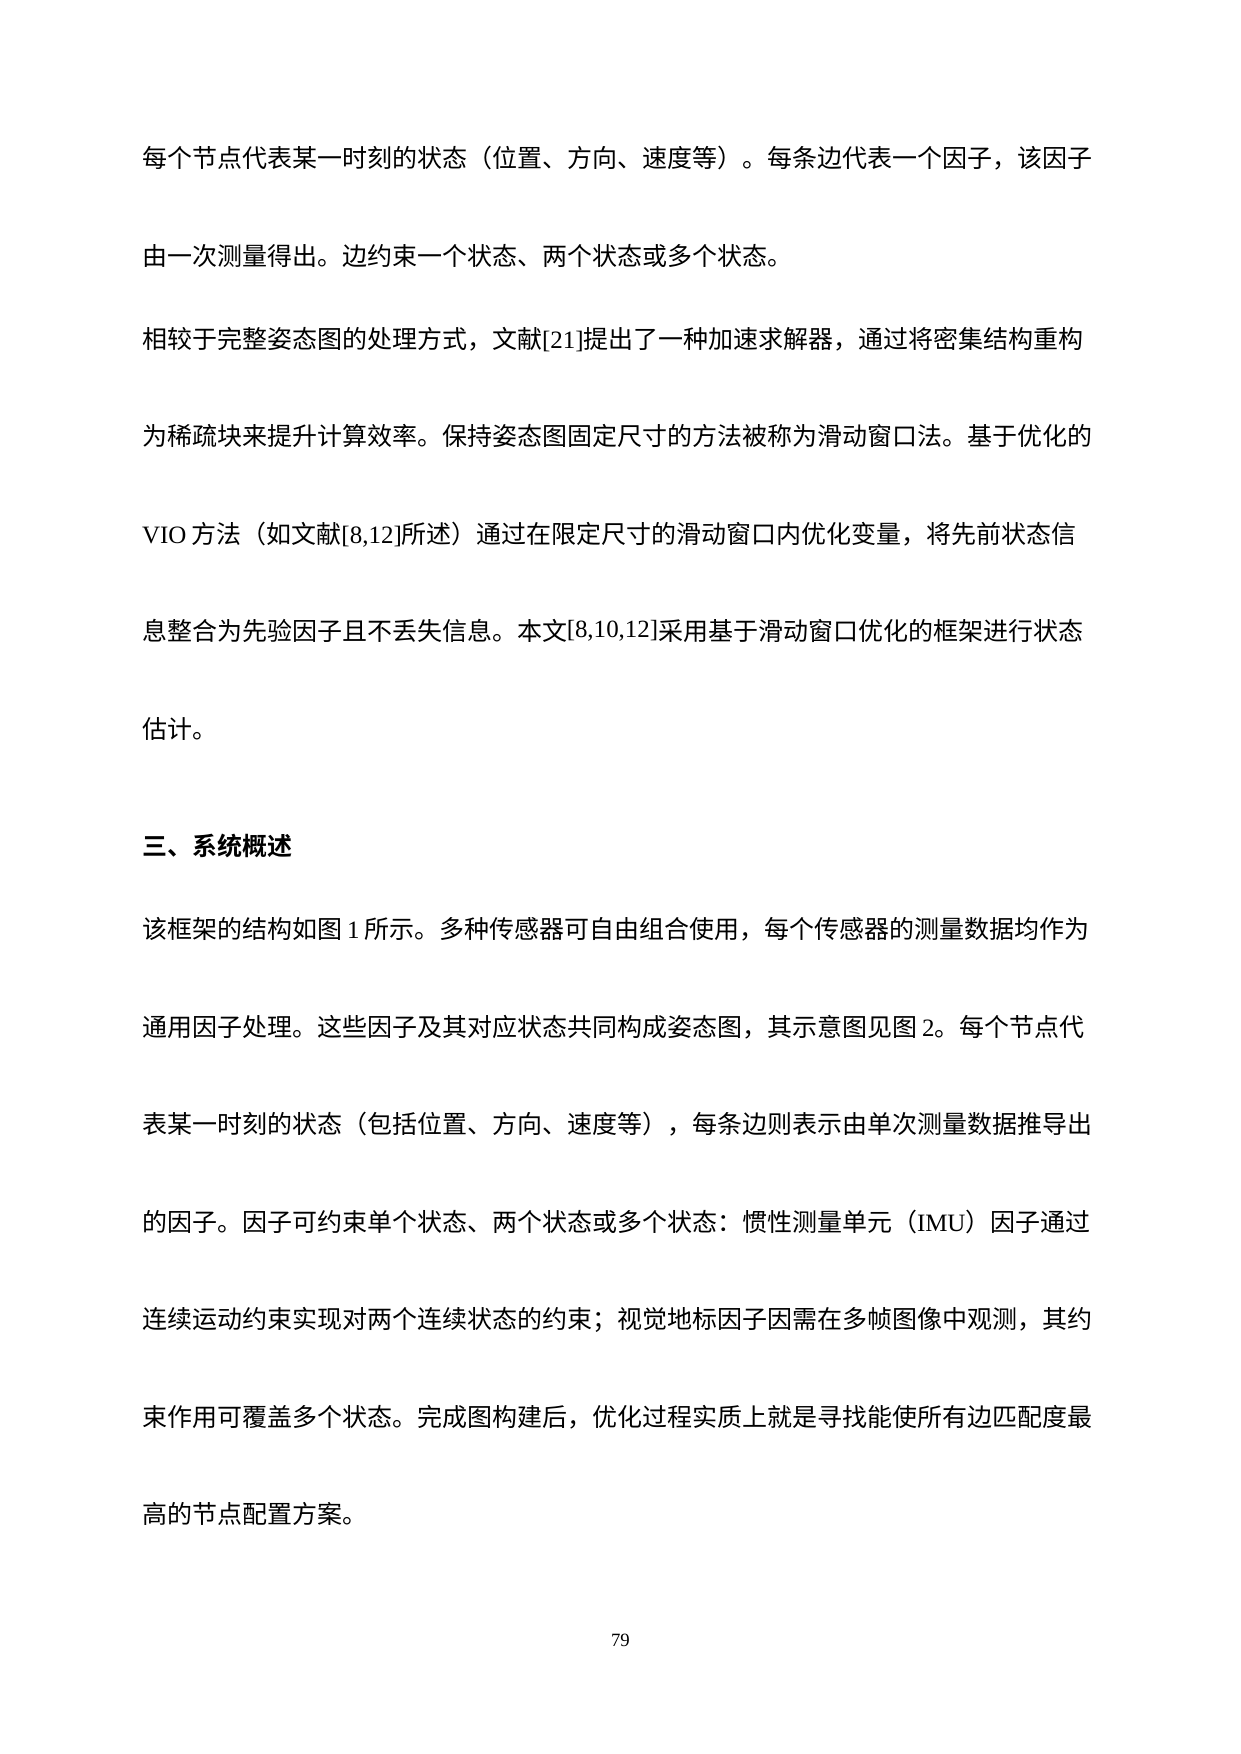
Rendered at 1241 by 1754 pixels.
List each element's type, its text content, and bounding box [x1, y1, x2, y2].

text 该框架的结构如图1所示。多种传感器可自由组合使用，每个传感器的测量数据均作为通用因子处理。这些因子及其对应状态共同构成姿态图，其示意图见图2。每个节点代表某一时刻的状态（包括位置、方向、速度等），每条边则表示由单次测量数据推导出的因子。因子可约束单个状态、两个状态或多个状态：惯性测量单元（IMU）因子通过连续运动约束实现对两个连续状态的约束；视觉地标因子因需在多帧图像中观测，其约束作用可覆盖多个状态。完成图构建后，优化过程实质上就是寻找能使所有边匹配度最高的节点配置方案。 [142, 895, 1098, 1545]
text 三、系统概述 [142, 812, 1098, 877]
text 每个节点代表某一时刻的状态（位置、方向、速度等）。每条边代表一个因子，该因子由一次测量得出。边约束一个状态、两个状态或多个状态。 [142, 124, 1098, 287]
text 相较于完整姿态图的处理方式，文献[21]提出了一种加速求解器，通过将密集结构重构为稀疏块来提升计算效率。保持姿态图固定尺寸的方法被称为滑动窗口法。基于优化的VIO方法（如文献[8,12]所述）通过在限定尺寸的滑动窗口内优化变量，将先前状态信息整合为先验因子且不丢失信息。本文采用基于滑动窗口优化的框架进行状态估计。 [142, 305, 1098, 760]
